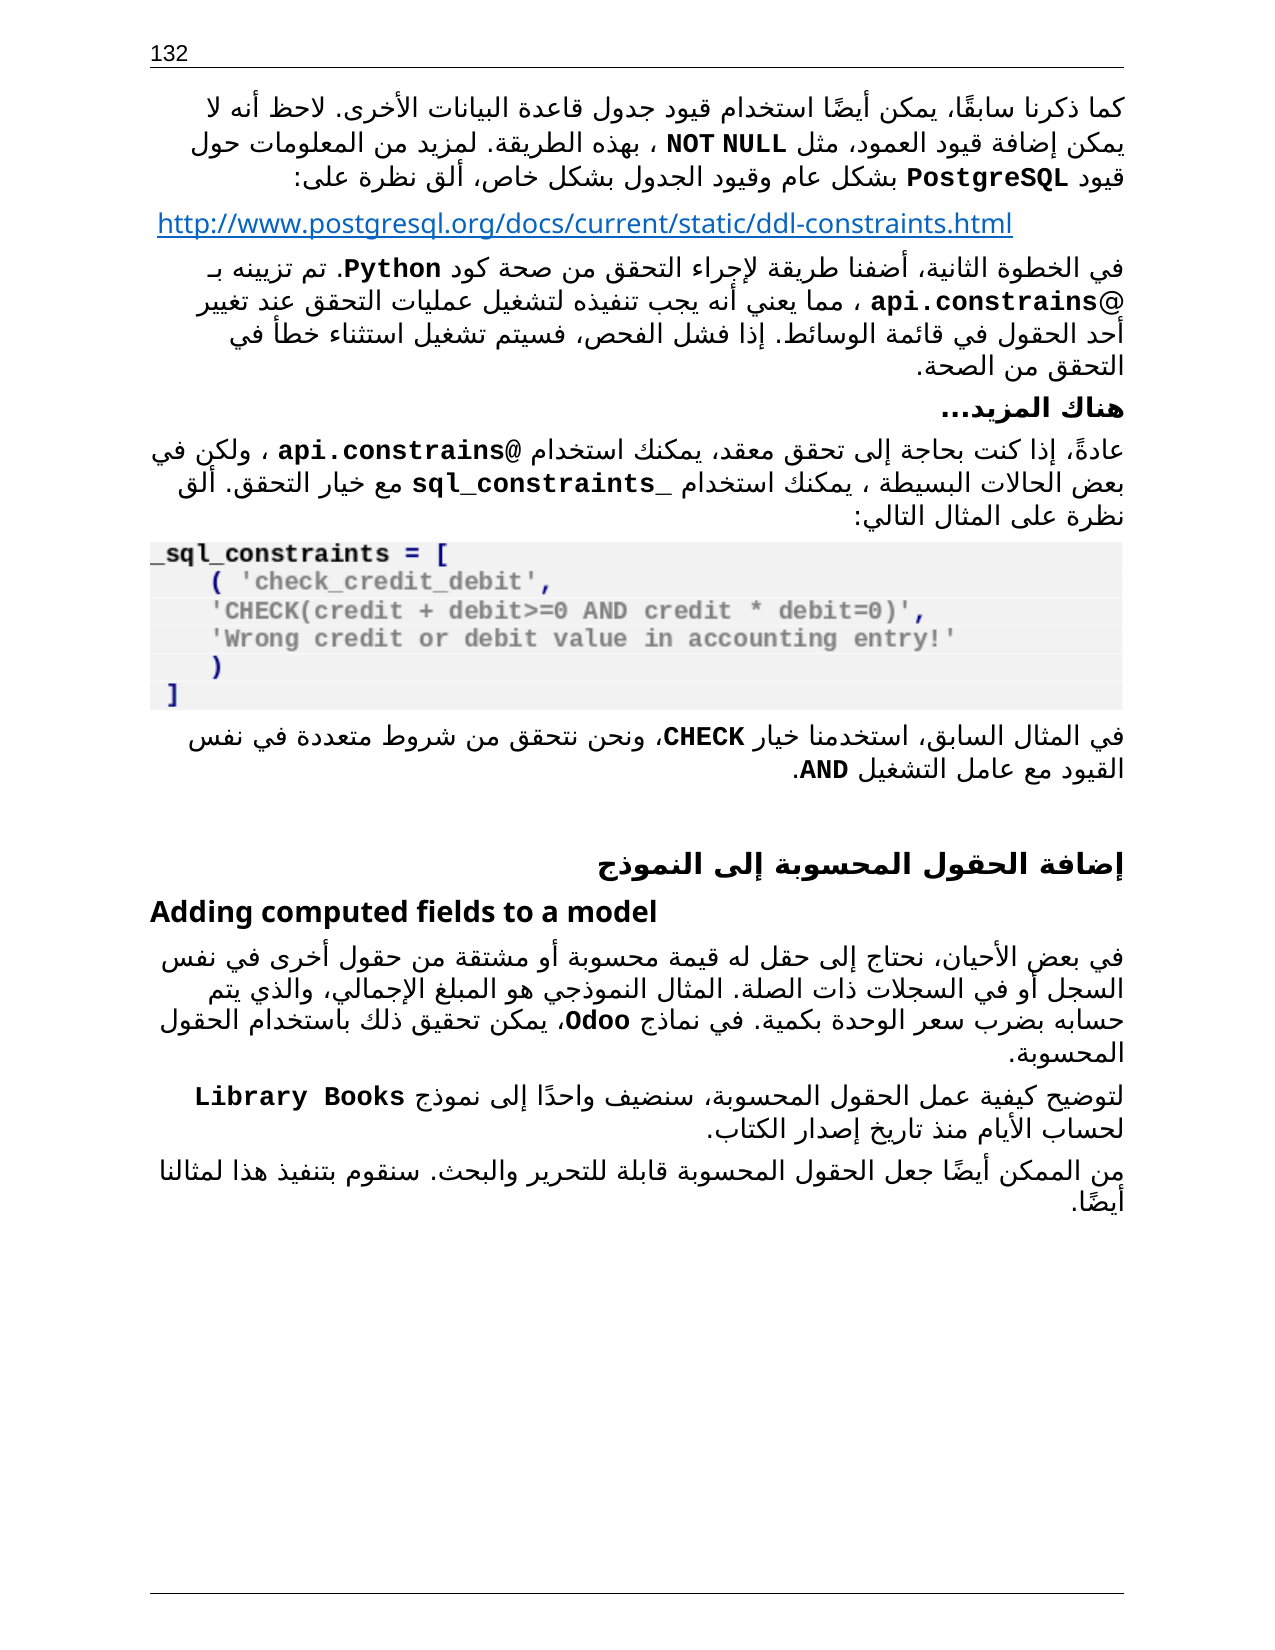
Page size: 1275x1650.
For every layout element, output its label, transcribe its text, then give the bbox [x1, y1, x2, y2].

text عادةً، إذا كنت بحاجة إلى تحقق معقد، يمكنك استخدام @api.constrains ، ولكن في بعض الحالات البسيطة ، يمكنك استخدام _sql_constraints مع خيار التحقق. ألق نظرة على المثال التالي: [150, 434, 1125, 532]
text إضافة الحقول المحسوبة إلى النموذج [150, 847, 1125, 881]
text في بعض الأحيان، نحتاج إلى حقل له قيمة محسوبة أو مشتقة من حقول أخرى في نفس السجل أو في السجلات ذات الصلة. المثال النموذجي هو المبلغ الإجمالي، والذي يتم حسابه بضرب سعر الوحدة بكمية. في نماذج Odoo، يمكن تحقيق ذلك باستخدام الحقول المحسوبة. [150, 941, 1125, 1069]
text هناك المزيد... [150, 392, 1125, 423]
text من الممكن أيضًا جعل الحقول المحسوبة قابلة للتحرير والبحث. سنقوم بتنفيذ هذا لمثالنا أيضًا. [150, 1155, 1125, 1218]
text كما ذكرنا سابقًا، يمكن أيضًا استخدام قيود جدول قاعدة البيانات الأخرى. لاحظ أنه لا يمكن إضافة قيود العمود، مثل NOT NULL ، بهذه الطريقة. لمزيد من المعلومات حول قيود PostgreSQL بشكل عام وقيود الجدول بشكل خاص، ألق نظرة على: [150, 92, 1125, 194]
text في الخطوة الثانية، أضفنا طريقة لإجراء التحقق من صحة كود Python. تم تزيينه بـ @api.constrains ، مما يعني أنه يجب تنفيذه لتشغيل عمليات التحقق عند تغيير أحد الحقول في قائمة الوسائط. إذا فشل الفحص، فسيتم تشغيل استثناء خطأ في التحقق من الصحة. [150, 252, 1125, 382]
text لتوضيح كيفية عمل الحقول المحسوبة، سنضيف واحدًا إلى نموذج Library Books لحساب الأيام منذ تاريخ إصدار الكتاب. [150, 1080, 1125, 1144]
text Adding computed fields to a model [150, 891, 1125, 931]
text في المثال السابق، استخدمنا خيار CHECK، ونحن نتحقق من شروط متعددة في نفس القيود مع عامل التشغيل AND. [150, 720, 1125, 786]
text http://www.postgresql.org/docs/current/static/ddl-constraints.html [150, 205, 1125, 242]
